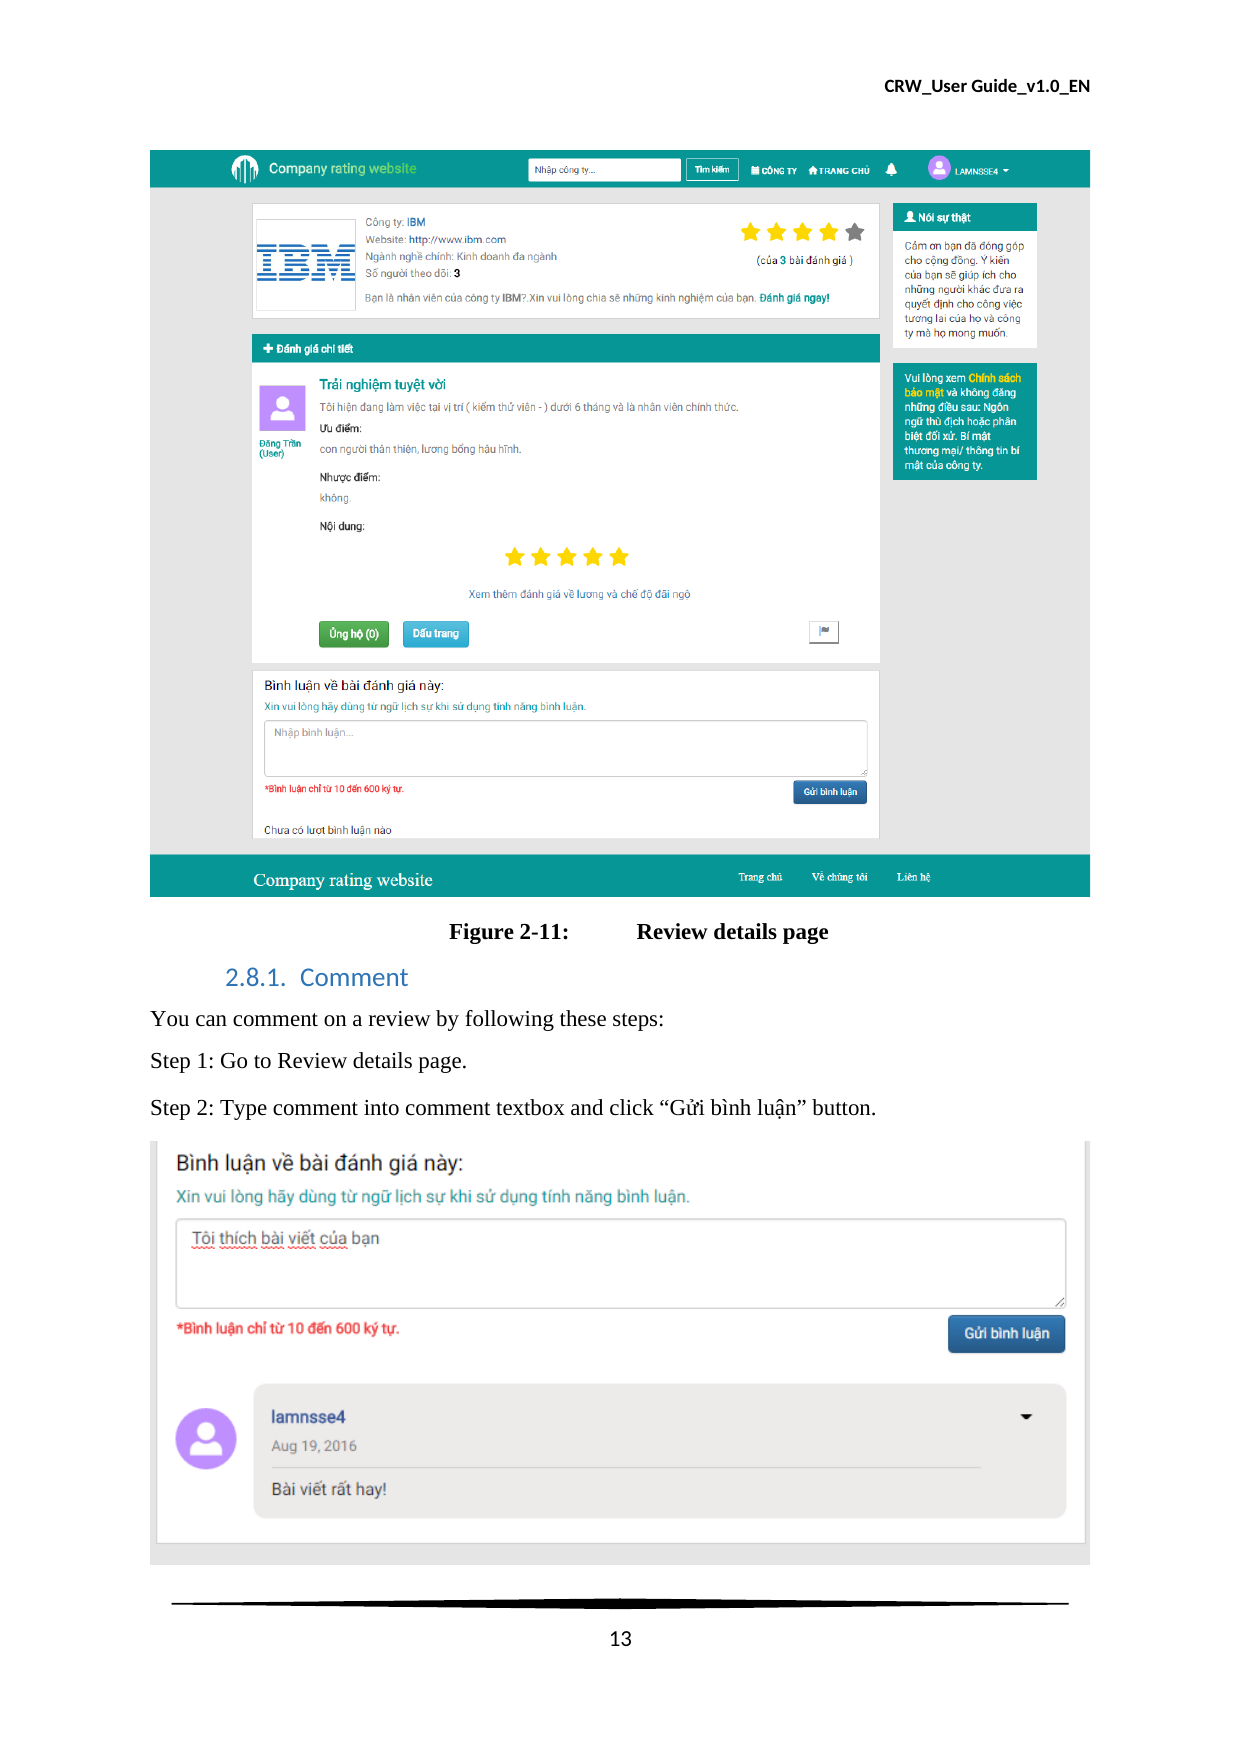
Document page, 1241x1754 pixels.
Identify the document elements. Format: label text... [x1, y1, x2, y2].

picture [150, 150, 1091, 897]
text Step 1: Go to Review details page. [150, 1047, 1090, 1074]
subtitle Comment [225, 961, 1090, 994]
list You can comment on a review by following these steps: [150, 1004, 1090, 1031]
text Step 2: Type comment into comment textbox and click “Gửi bình luận” button. [150, 1094, 1090, 1121]
text Review details page [187, 918, 1090, 944]
picture [150, 1141, 1091, 1565]
